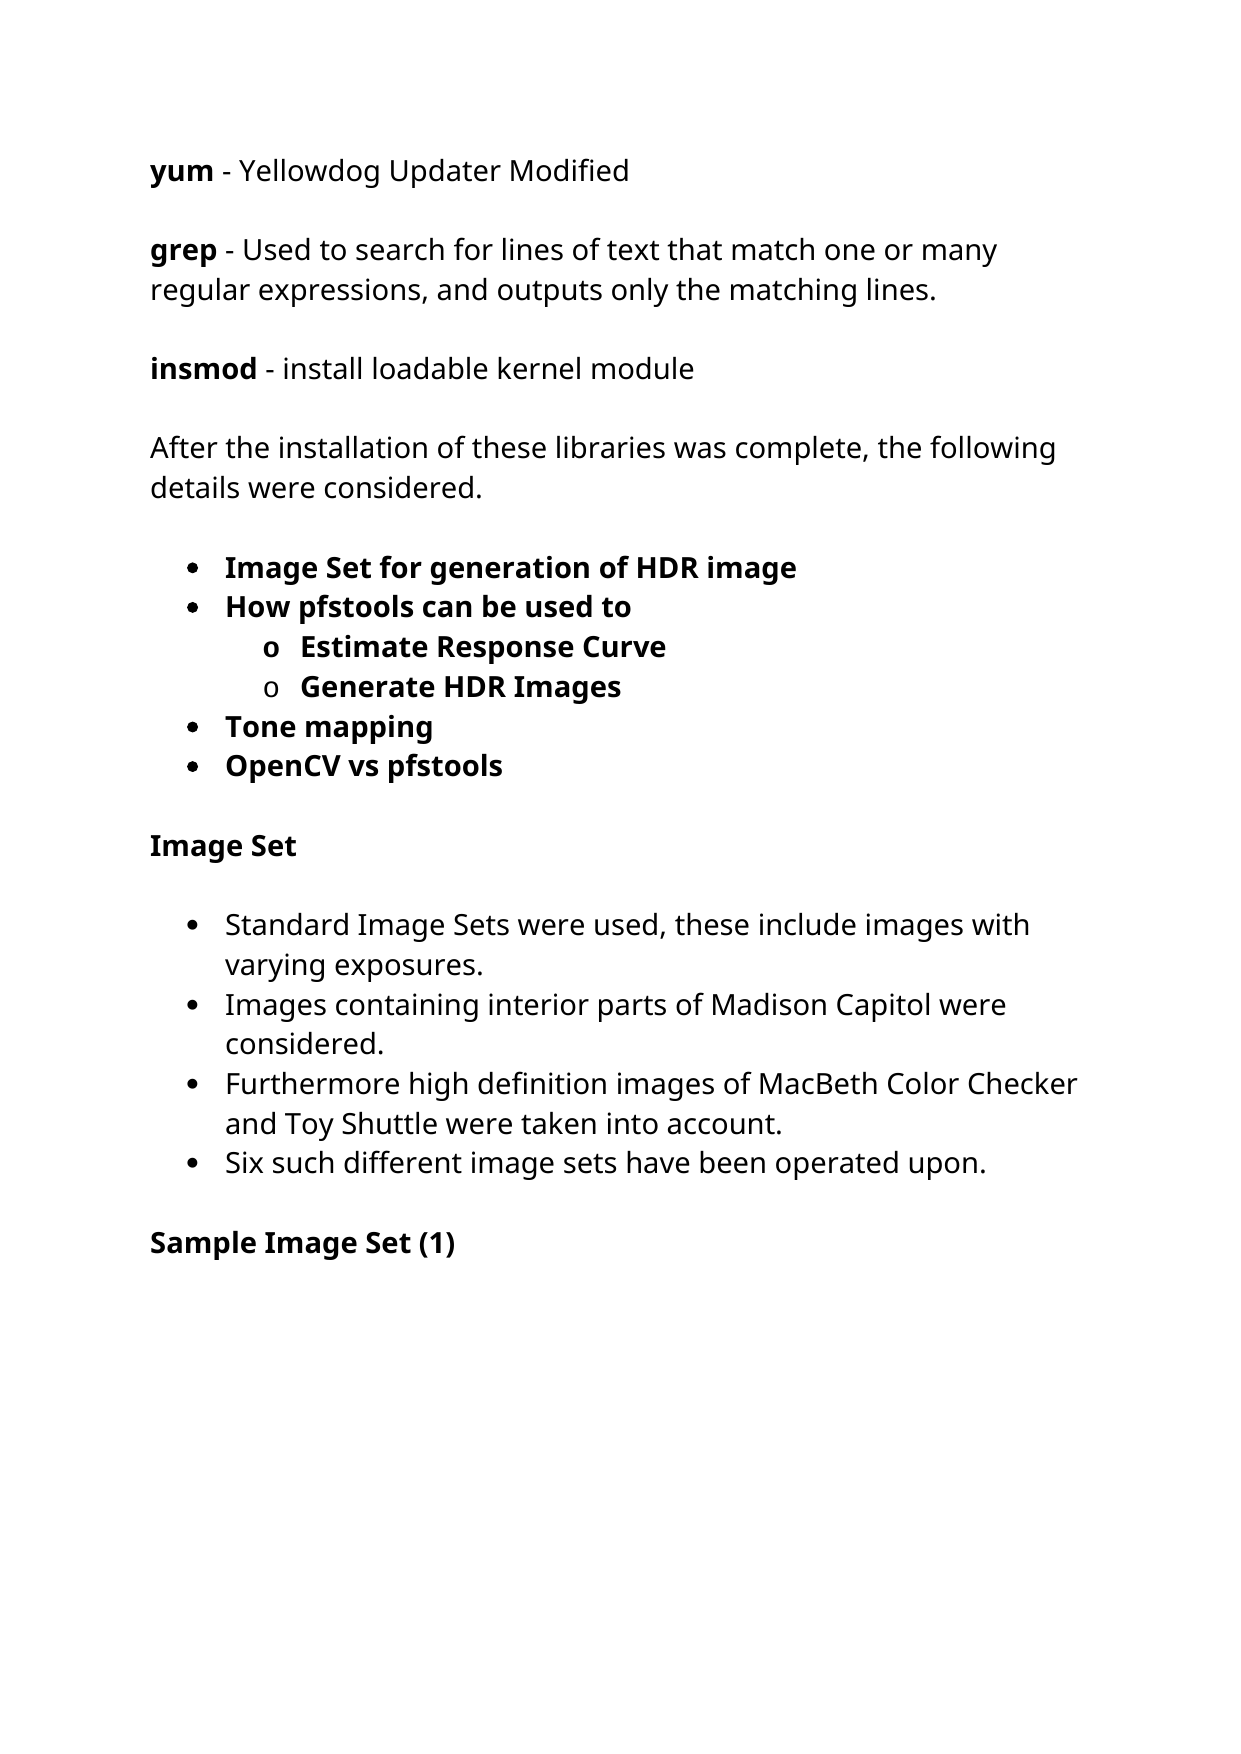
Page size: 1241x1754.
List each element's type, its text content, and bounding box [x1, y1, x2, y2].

text Image Set [150, 825, 1090, 865]
list Generate HDR Images [262, 666, 1090, 706]
list Image Set for generation of HDR image [187, 547, 1090, 587]
list How pfstools can be used to [187, 587, 1090, 626]
list Images containing interior parts of Madison Capitol were considered. [187, 984, 1090, 1063]
list Furthermore high definition images of MacBeth Color Checker and Toy Shuttle were taken into account. [187, 1063, 1090, 1143]
list Standard Image Sets were used, these include images with varying exposures. [187, 904, 1090, 984]
text yum - Yellowdog Updater Modified [150, 150, 1090, 190]
text Sample Image Set (1) [150, 1222, 1090, 1262]
list OpenCV vs pfstools [187, 746, 1090, 785]
list Estimate Response Curve [262, 626, 1090, 666]
text insmod - install loadable kernel module [150, 348, 1090, 388]
text After the installation of these libraries was complete, the following details were considered. [150, 428, 1090, 507]
list Six such different image sets have been operated upon. [187, 1143, 1090, 1182]
list Tone mapping [187, 706, 1090, 746]
text grep - Used to search for lines of text that match one or many regular expressions, and outputs only the matching lines. [150, 229, 1090, 309]
